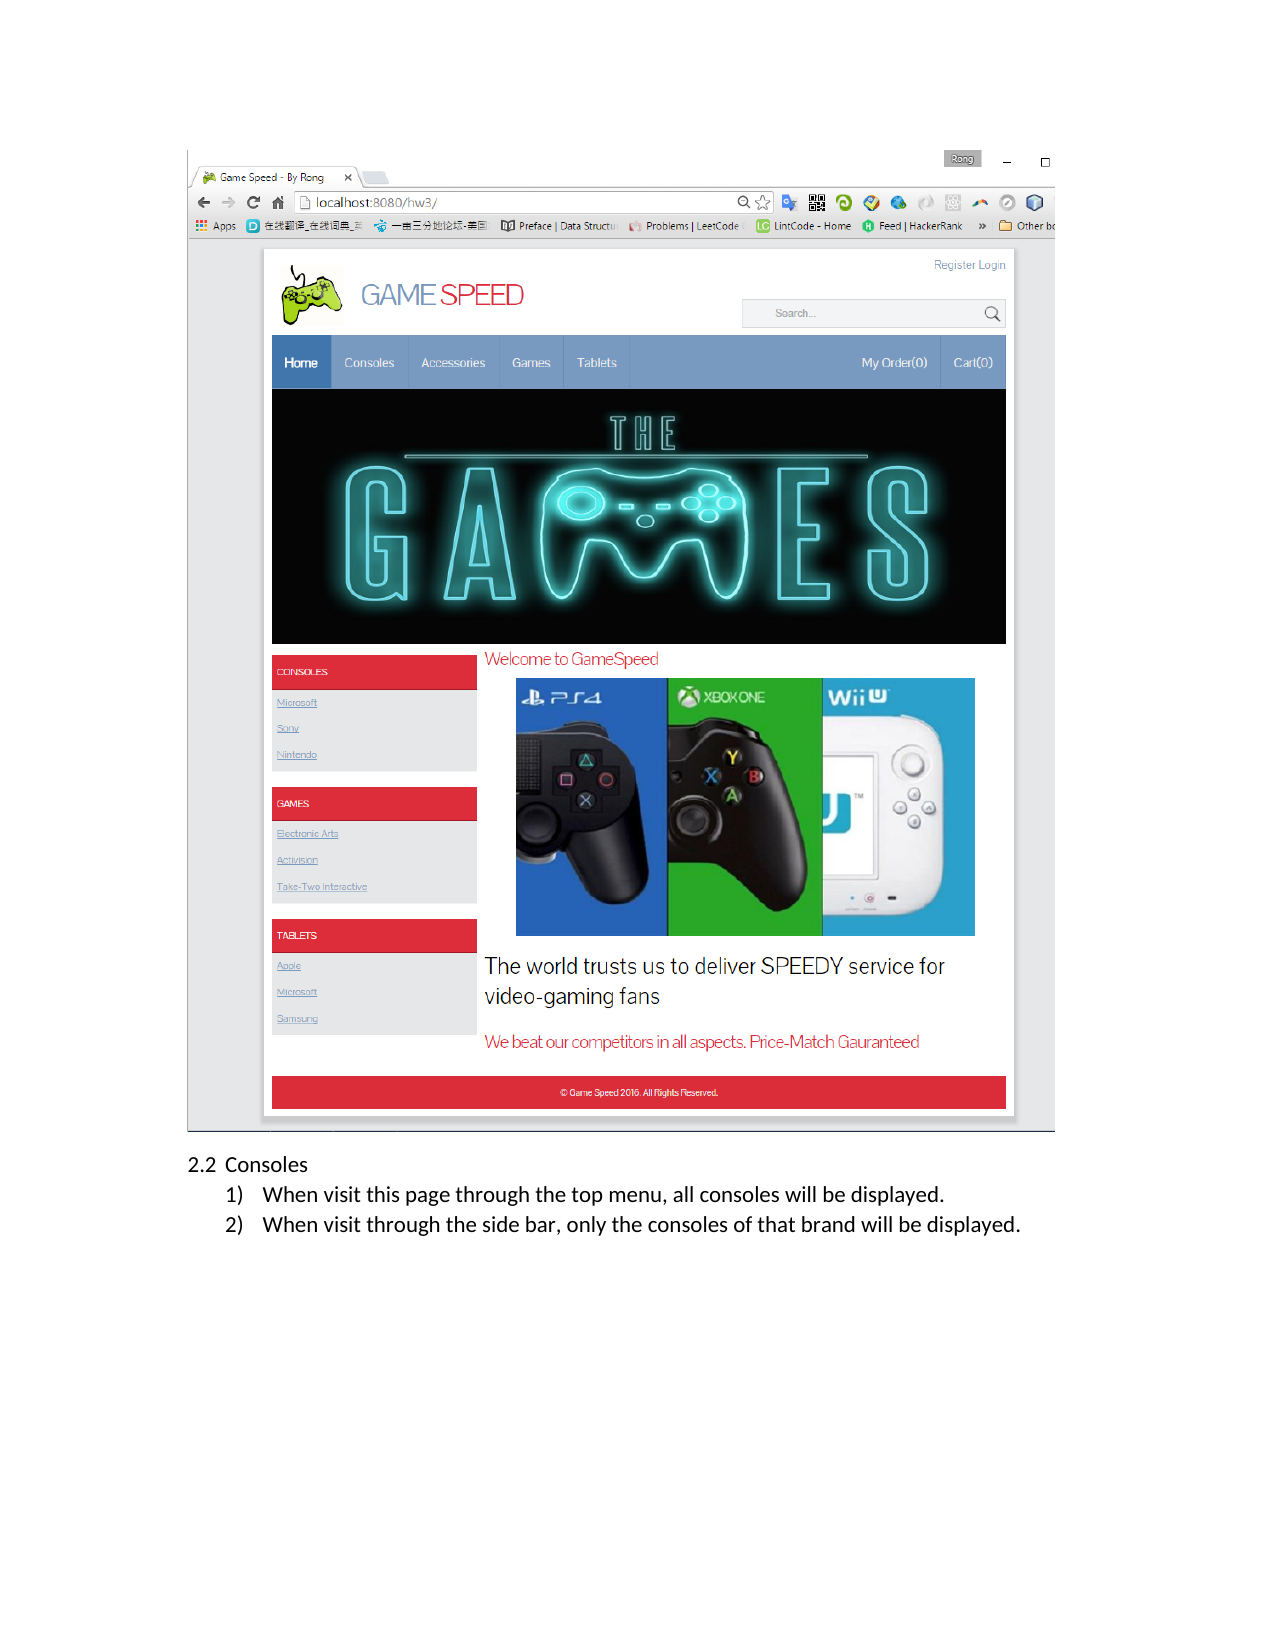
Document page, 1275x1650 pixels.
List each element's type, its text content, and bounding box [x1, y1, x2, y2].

list Consoles [187, 1150, 1087, 1178]
list When visit this page through the top menu, all consoles will be displayed. [225, 1180, 1087, 1208]
picture [187, 150, 1055, 1132]
list When visit through the side bar, only the consoles of that brand will be displayed. [225, 1211, 1087, 1238]
